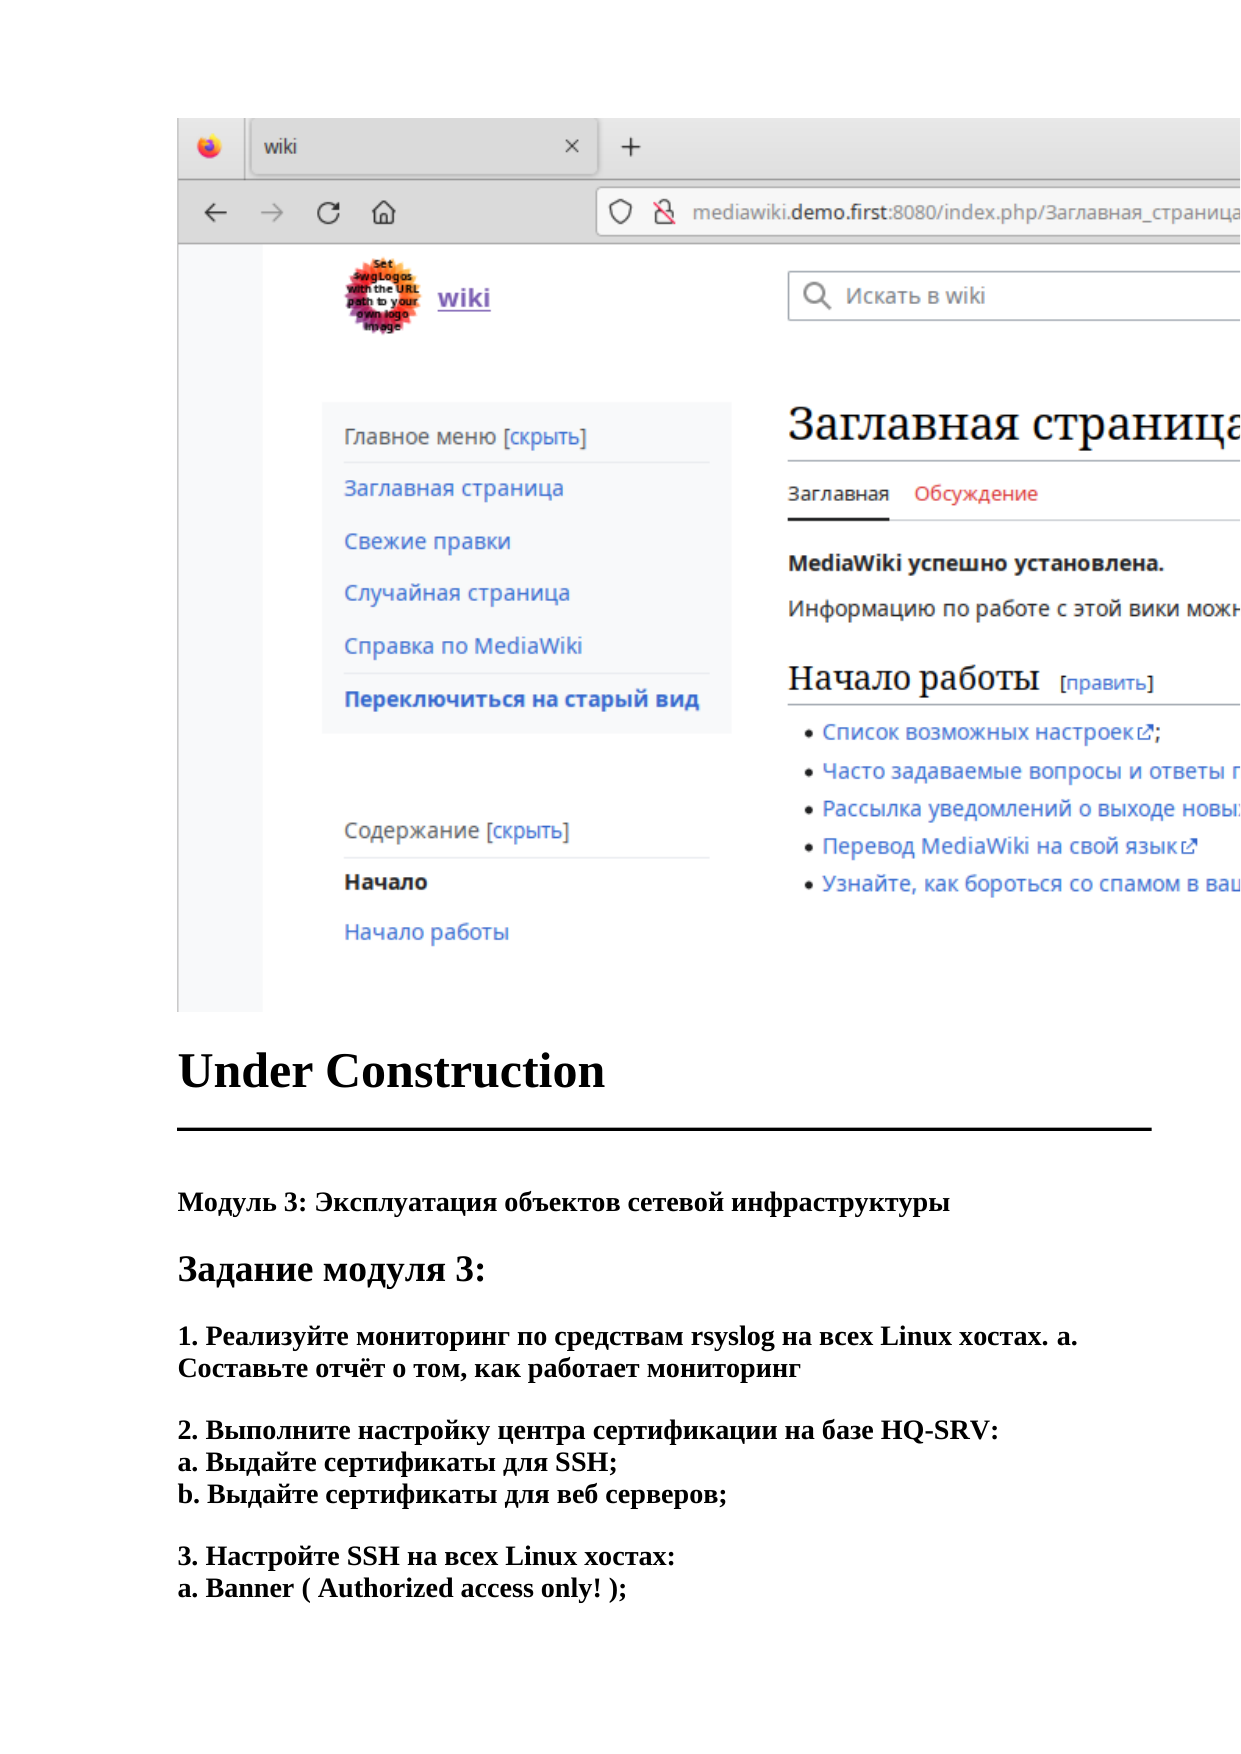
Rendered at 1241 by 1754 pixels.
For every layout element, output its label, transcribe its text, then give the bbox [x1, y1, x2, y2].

text 1. Реализуйте мониторинг по средствам rsyslog на всех Linux хостах. a. Составьте отчёт о том, как работает мониторинг [177, 1319, 1152, 1383]
text Задание модуля 3: [177, 1246, 1152, 1289]
text Under Construction [177, 1041, 1152, 1098]
text 2. Выполните настройку центра сертификации на базе HQ-SRV: a. Выдайте сертификаты для SSH; b. Выдайте сертификаты для веб серверов; [177, 1413, 1152, 1510]
picture [177, 118, 1241, 1012]
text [177, 1539, 1152, 1604]
text Модуль 3: Эксплуатация объектов сетевой инфраструктуры [177, 1185, 1152, 1217]
